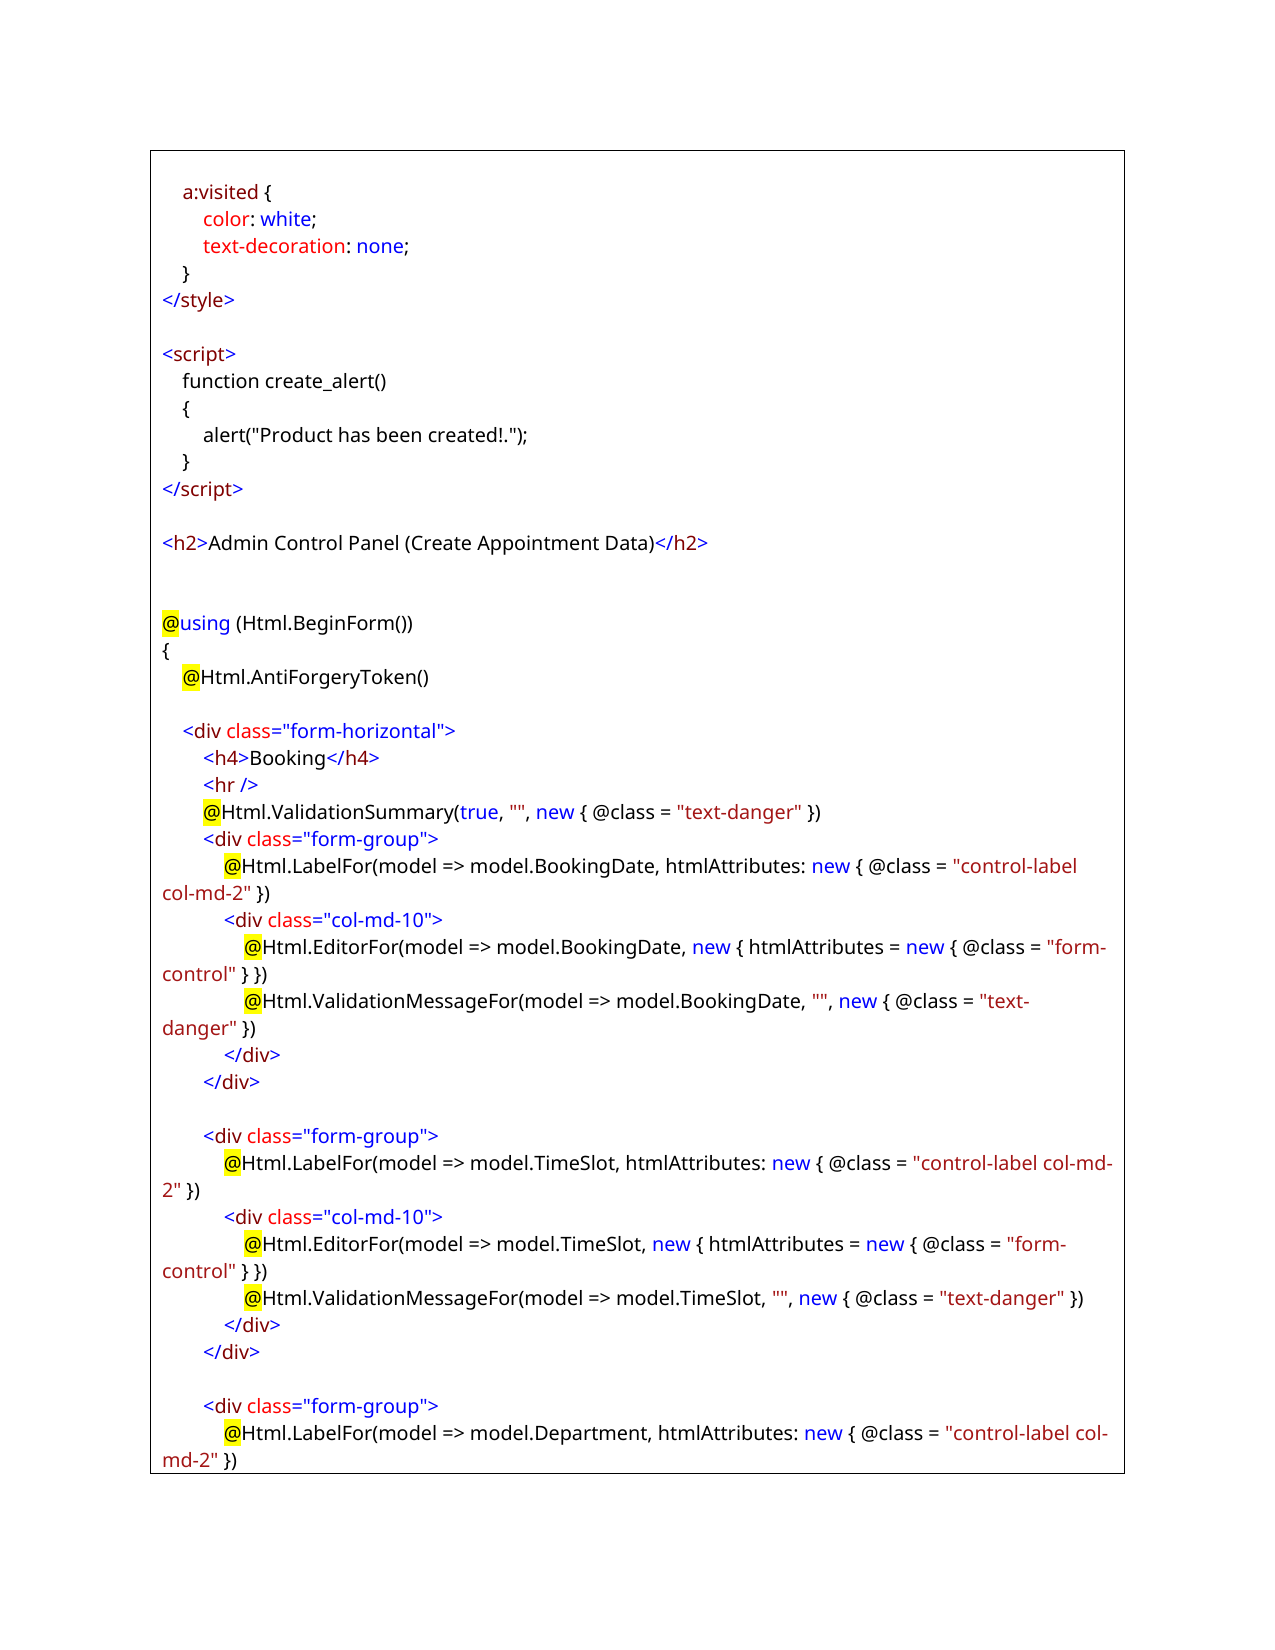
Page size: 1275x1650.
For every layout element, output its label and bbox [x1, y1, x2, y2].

table_header [151, 151, 1124, 1473]
